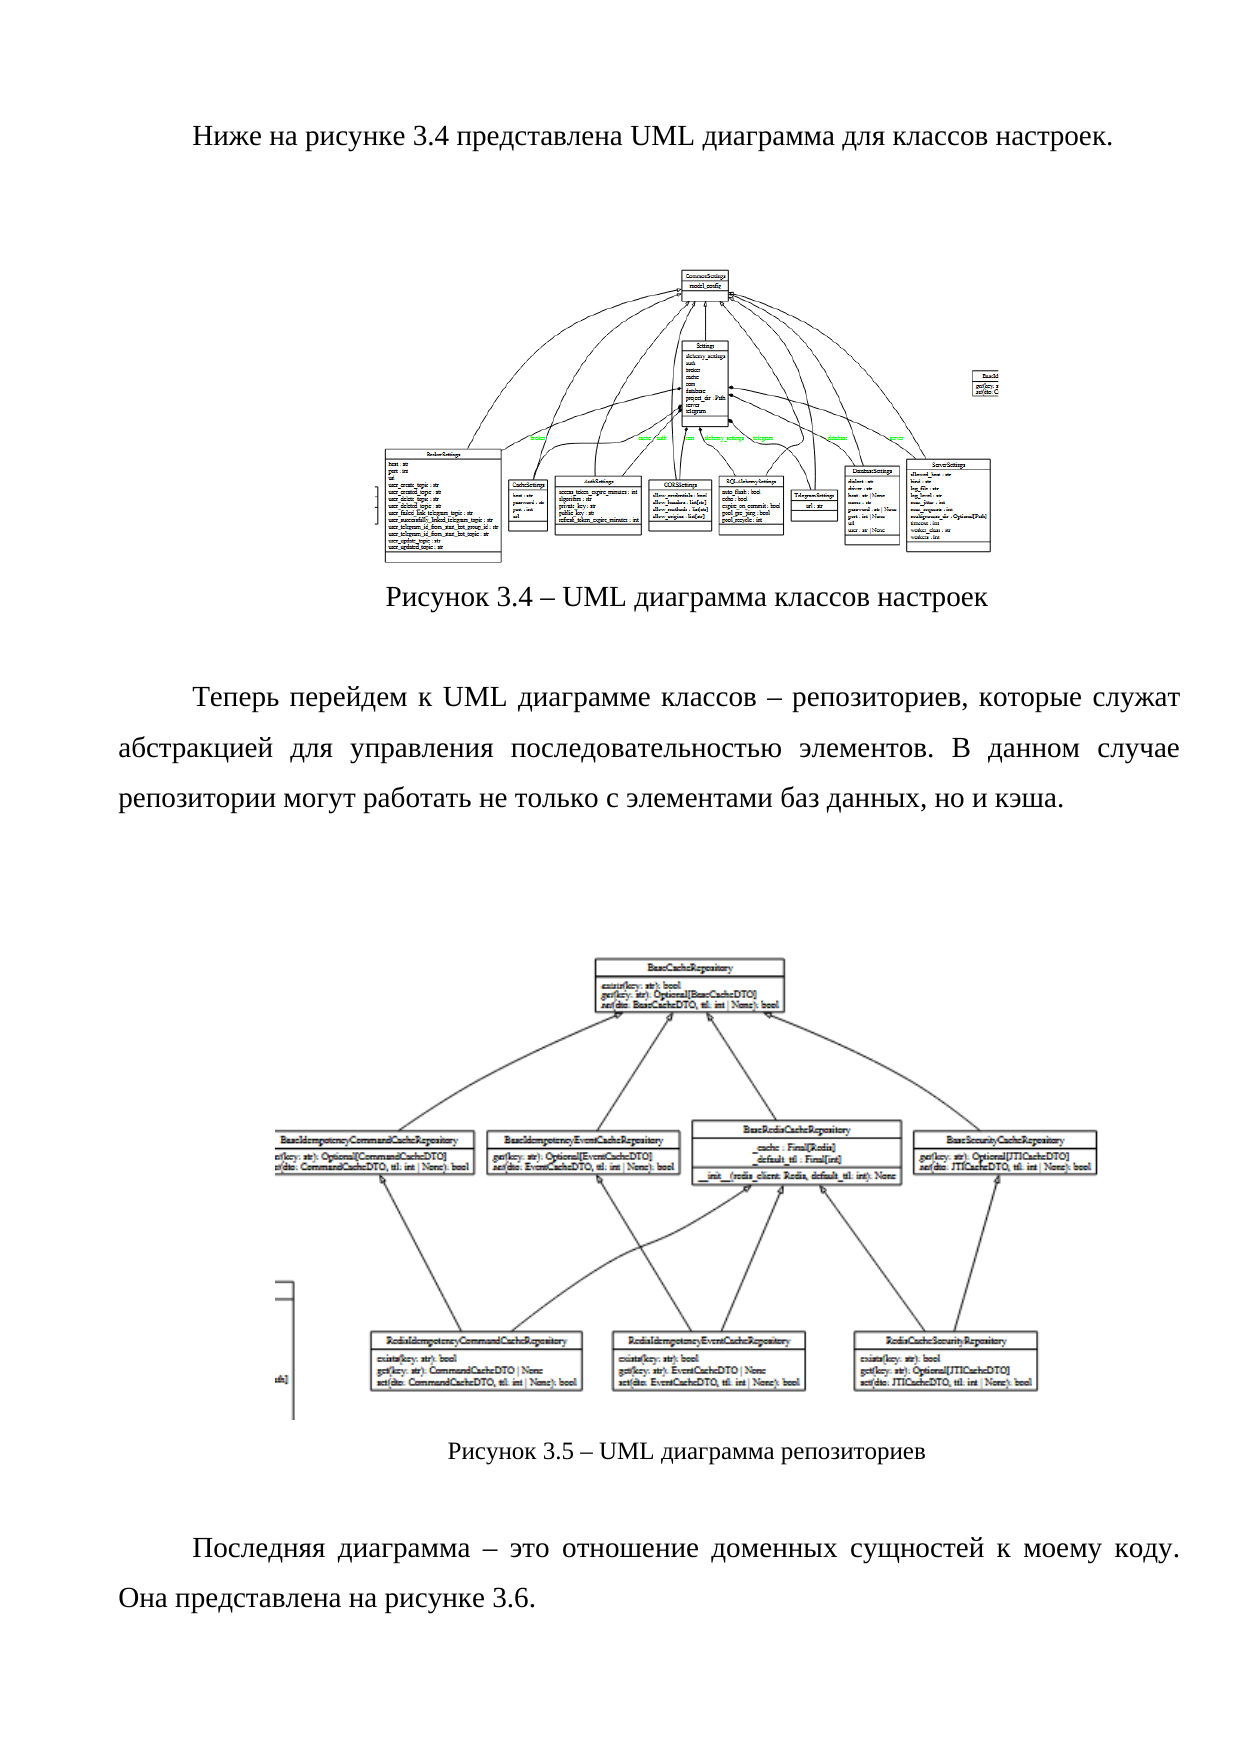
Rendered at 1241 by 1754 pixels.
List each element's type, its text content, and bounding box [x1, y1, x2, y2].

text Рисунок 3.4 – UML диаграмма классов настроек [118, 579, 1181, 612]
text Последняя диаграмма – это отношение доменных сущностей к моему коду. Она представлена на рисунке 3.6. [118, 1530, 1181, 1614]
text Ниже на рисунке 3.4 представлена UML диаграмма для классов настроек. [118, 118, 1181, 152]
picture [374, 168, 999, 563]
text Теперь перейдем к UML диаграмме классов – репозиториев, которые служат абстракцией для управления последовательностью элементов. В данном случае репозитории могут работать не только с элементами баз данных, но и кэша. [118, 679, 1181, 814]
text Рисунок 3.5 – UML диаграмма репозиториев [118, 1436, 1181, 1465]
picture [275, 830, 1099, 1420]
